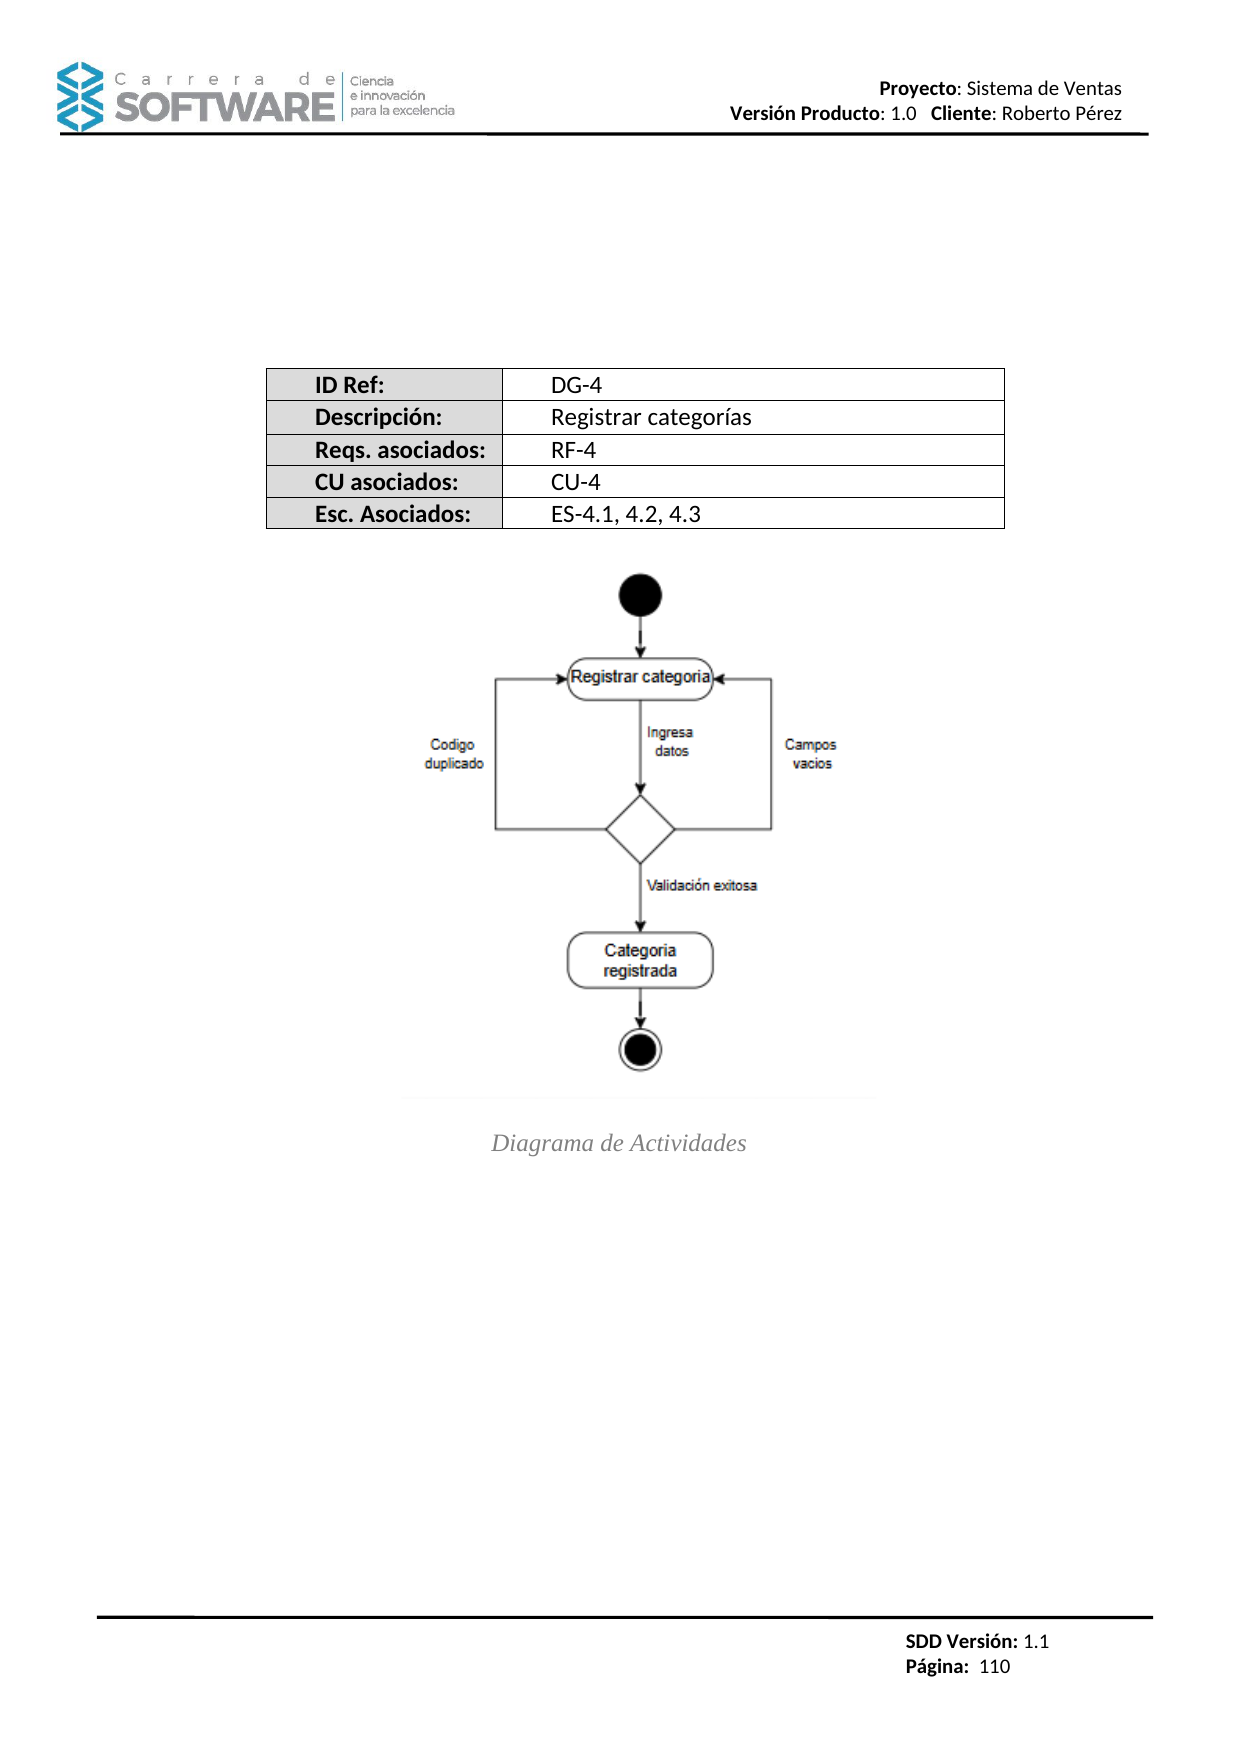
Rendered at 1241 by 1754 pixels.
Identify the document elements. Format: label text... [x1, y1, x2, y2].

picture [401, 560, 877, 1099]
table_header ID Ref: [267, 369, 502, 400]
table_cell Esc. Asociados: [267, 498, 502, 528]
picture [46, 46, 461, 154]
table_cell CU-4 [503, 466, 1004, 497]
table_cell CU asociados: [267, 466, 502, 497]
table_cell Registrar categorías [503, 401, 1004, 434]
table_header DG-4 [503, 369, 1004, 400]
text Diagrama de Actividades [118, 1128, 1122, 1156]
table_cell RF-4 [503, 435, 1004, 465]
table_cell ES-4.1, 4.2, 4.3 [503, 498, 1004, 528]
table_cell Descripción: [267, 401, 502, 434]
table_cell Reqs. asociados: [267, 435, 502, 465]
